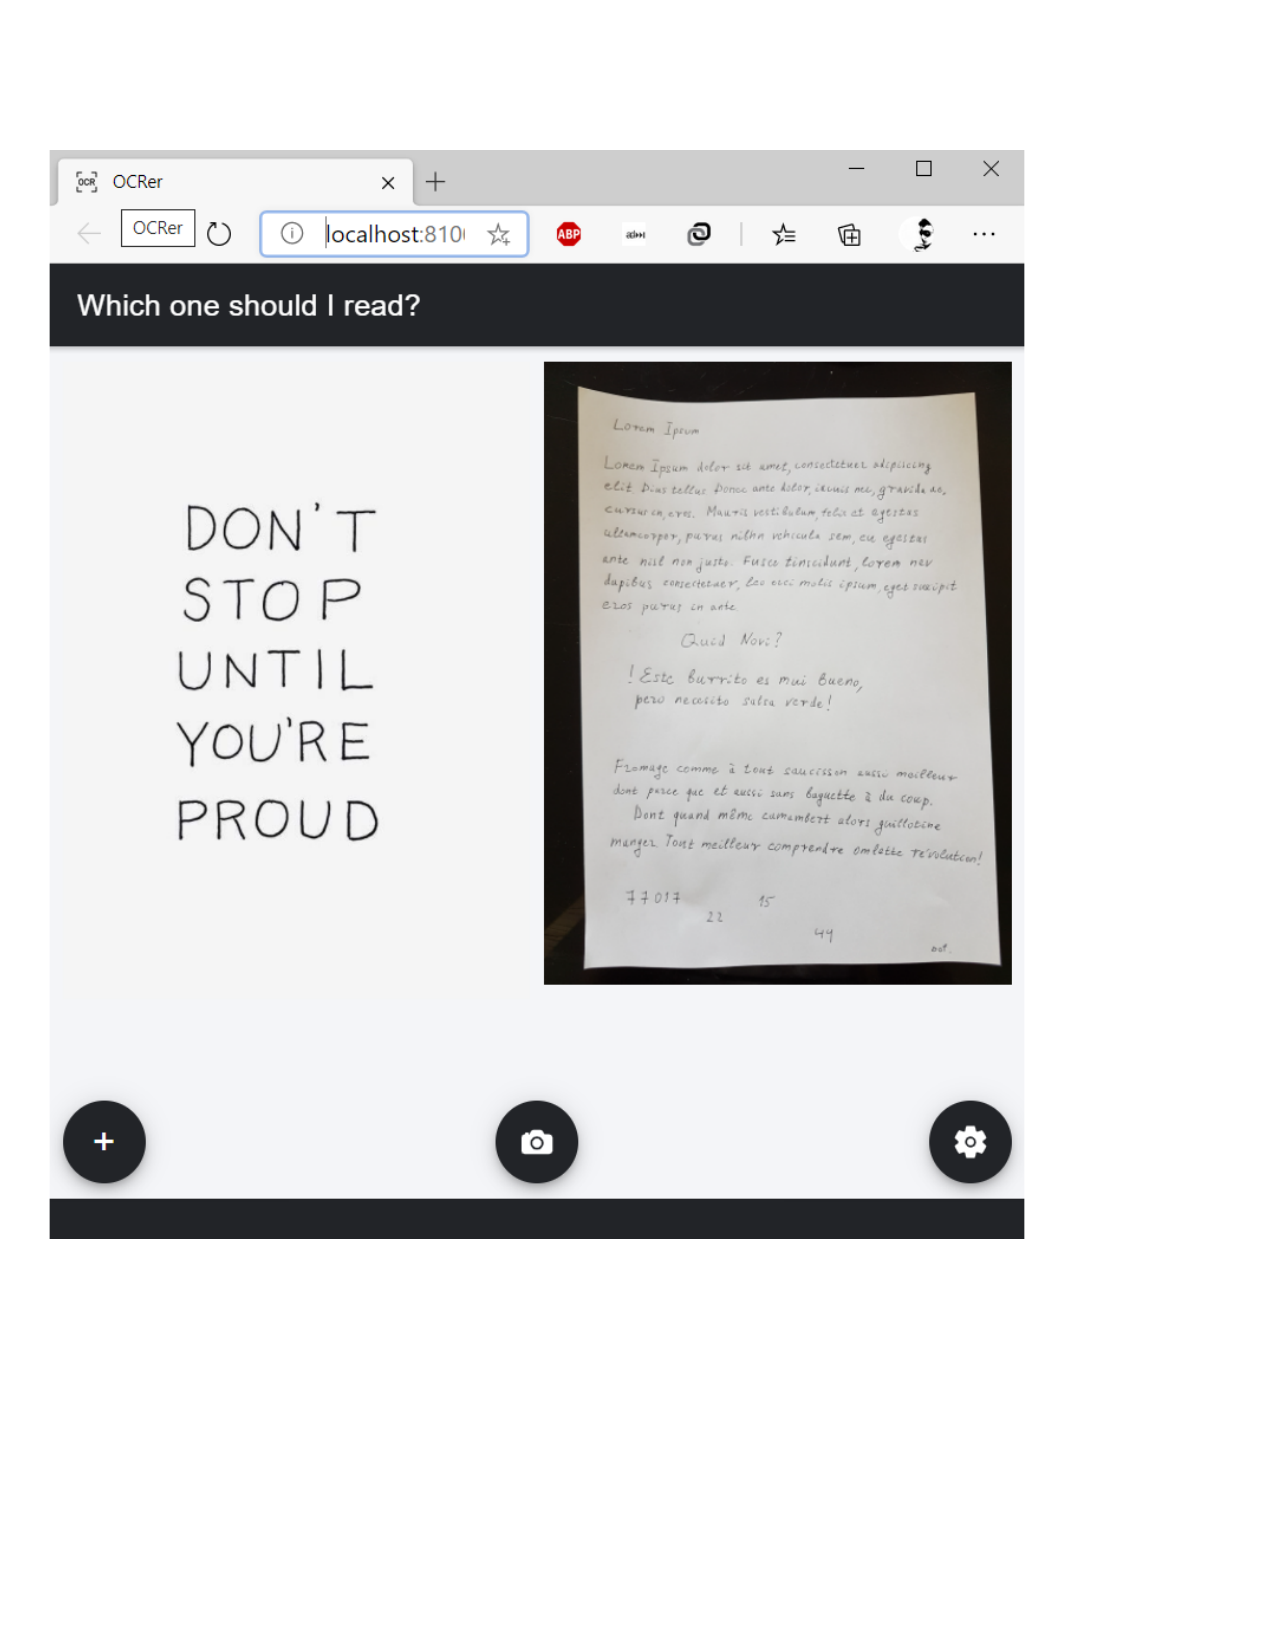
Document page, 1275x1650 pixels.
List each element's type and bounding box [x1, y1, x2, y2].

picture [49, 150, 1025, 1239]
